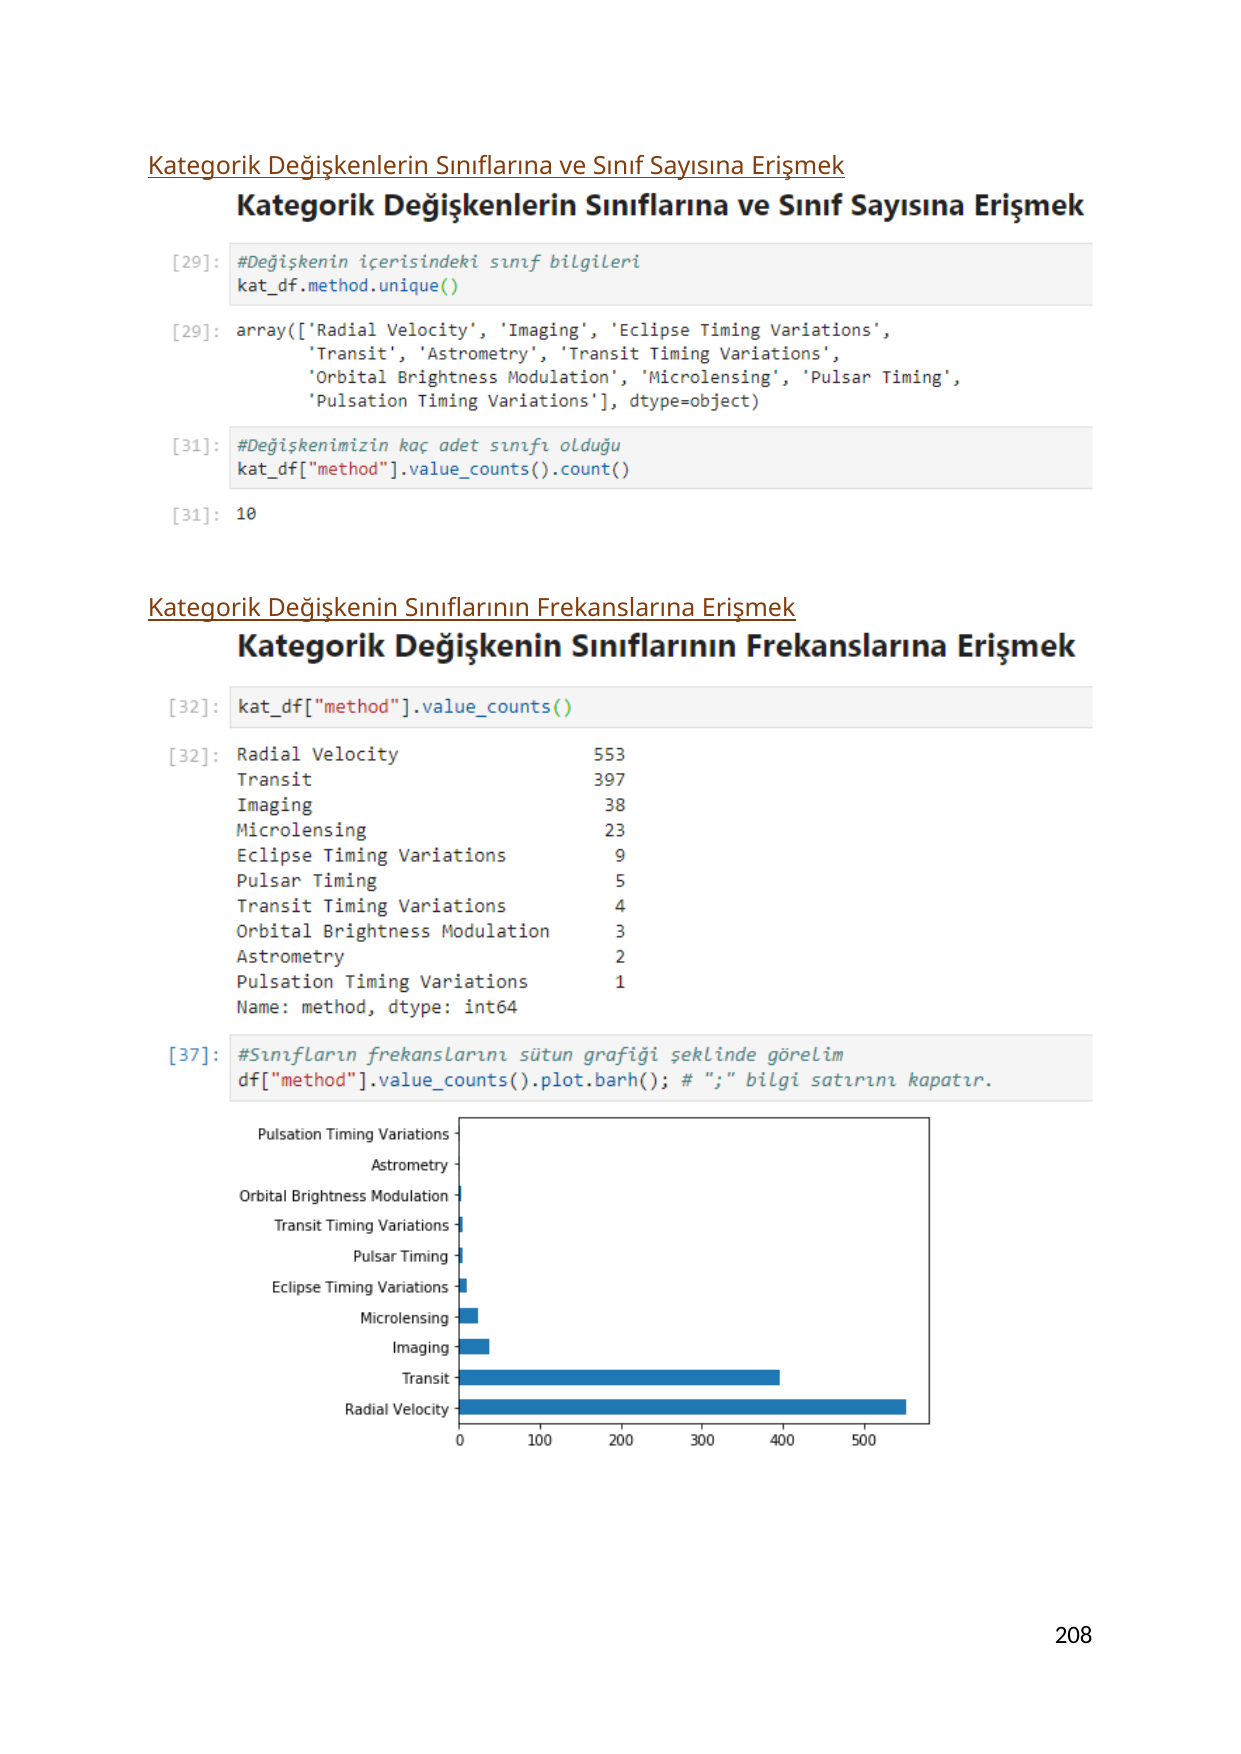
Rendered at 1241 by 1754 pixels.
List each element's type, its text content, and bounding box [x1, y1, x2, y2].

picture [147, 184, 1093, 530]
picture [147, 626, 1093, 1464]
subtitle Kategorik Değişkenin Sınıflarının Frekanslarına Erişmek [148, 590, 1092, 624]
subtitle Kategorik Değişkenlerin Sınıflarına ve Sınıf Sayısına Erişmek [148, 148, 1092, 182]
